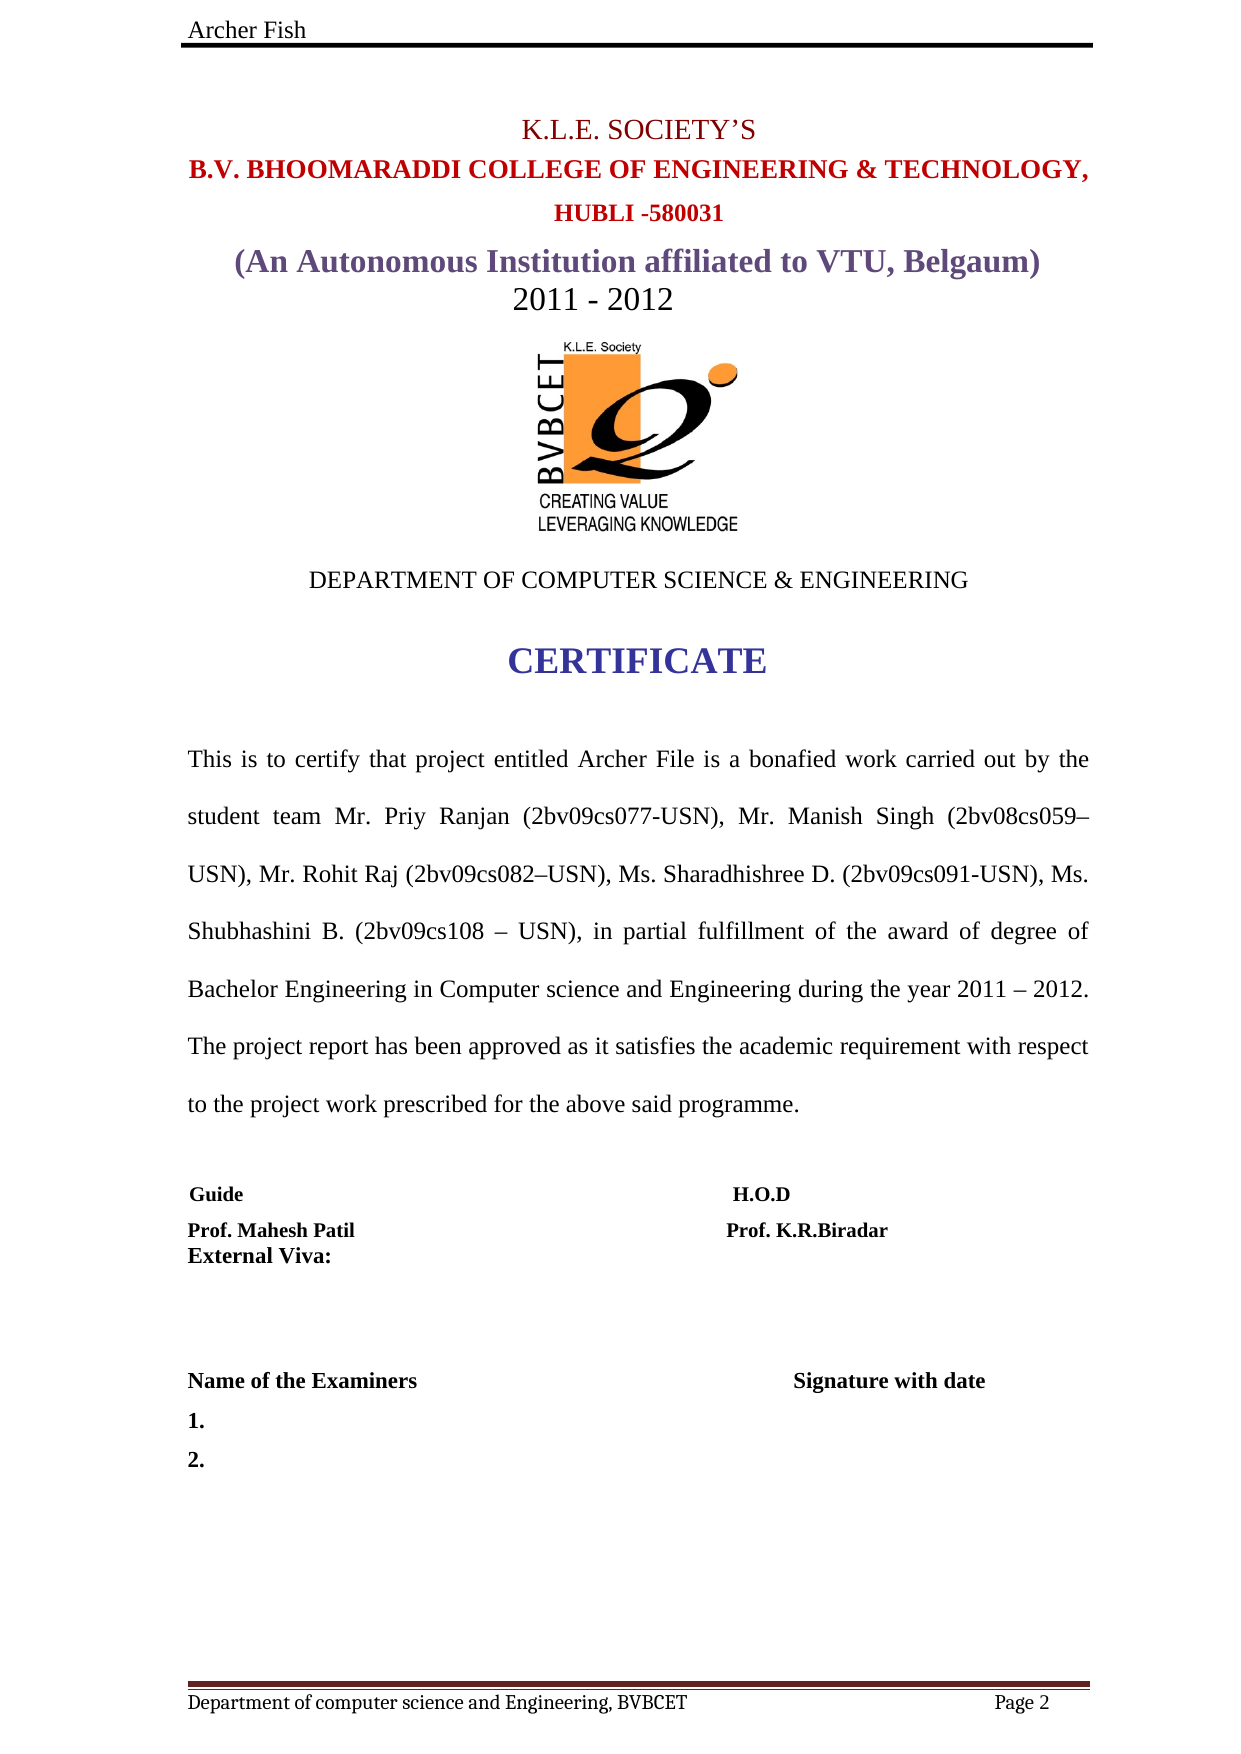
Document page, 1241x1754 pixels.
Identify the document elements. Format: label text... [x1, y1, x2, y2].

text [187, 241, 1087, 280]
text 2011 - 2012 [187, 280, 1087, 318]
text External Viva: [187, 1242, 1090, 1269]
text Certificate [187, 638, 1087, 682]
text Prof. Mahesh Patil Prof. K.R.Biradar [187, 1218, 1090, 1242]
subtitle DEPARTMENT OF COMPUTER SCIENCE & ENGINEERING [187, 566, 1090, 594]
text Name of the Examiners Signature with date [187, 1367, 1090, 1393]
text 1. [187, 1407, 1090, 1433]
picture [537, 342, 738, 532]
text 2. [187, 1446, 1090, 1472]
text B.V. BHOOMARADDI COLLEGE OF ENGINEERING & TECHNOLOGY, HUBLI -580031 [187, 153, 1090, 227]
text Guide H.O.D [187, 1182, 1090, 1206]
text This is to certify that project entitled Archer File is a bonafied work carried out by the student team Mr. Priy Ranjan (2bv09cs077-USN), Mr. Manish Singh (2bv08cs059–USN), Mr. Rohit Raj (2bv09cs082–USN), Ms. Sharadhishree D. (2bv09cs091-USN), Ms. Shubhashini B. (2bv09cs108 – USN), in partial fulfillment of the award of degree of Bachelor Engineering in Computer science and Engineering during the year 2011 – 2012. The project report has been approved as it satisfies the academic requirement with respect to the project work prescribed for the above said programme. [187, 744, 1090, 1118]
text K.L.E. SOCIETY’S [187, 112, 1090, 146]
